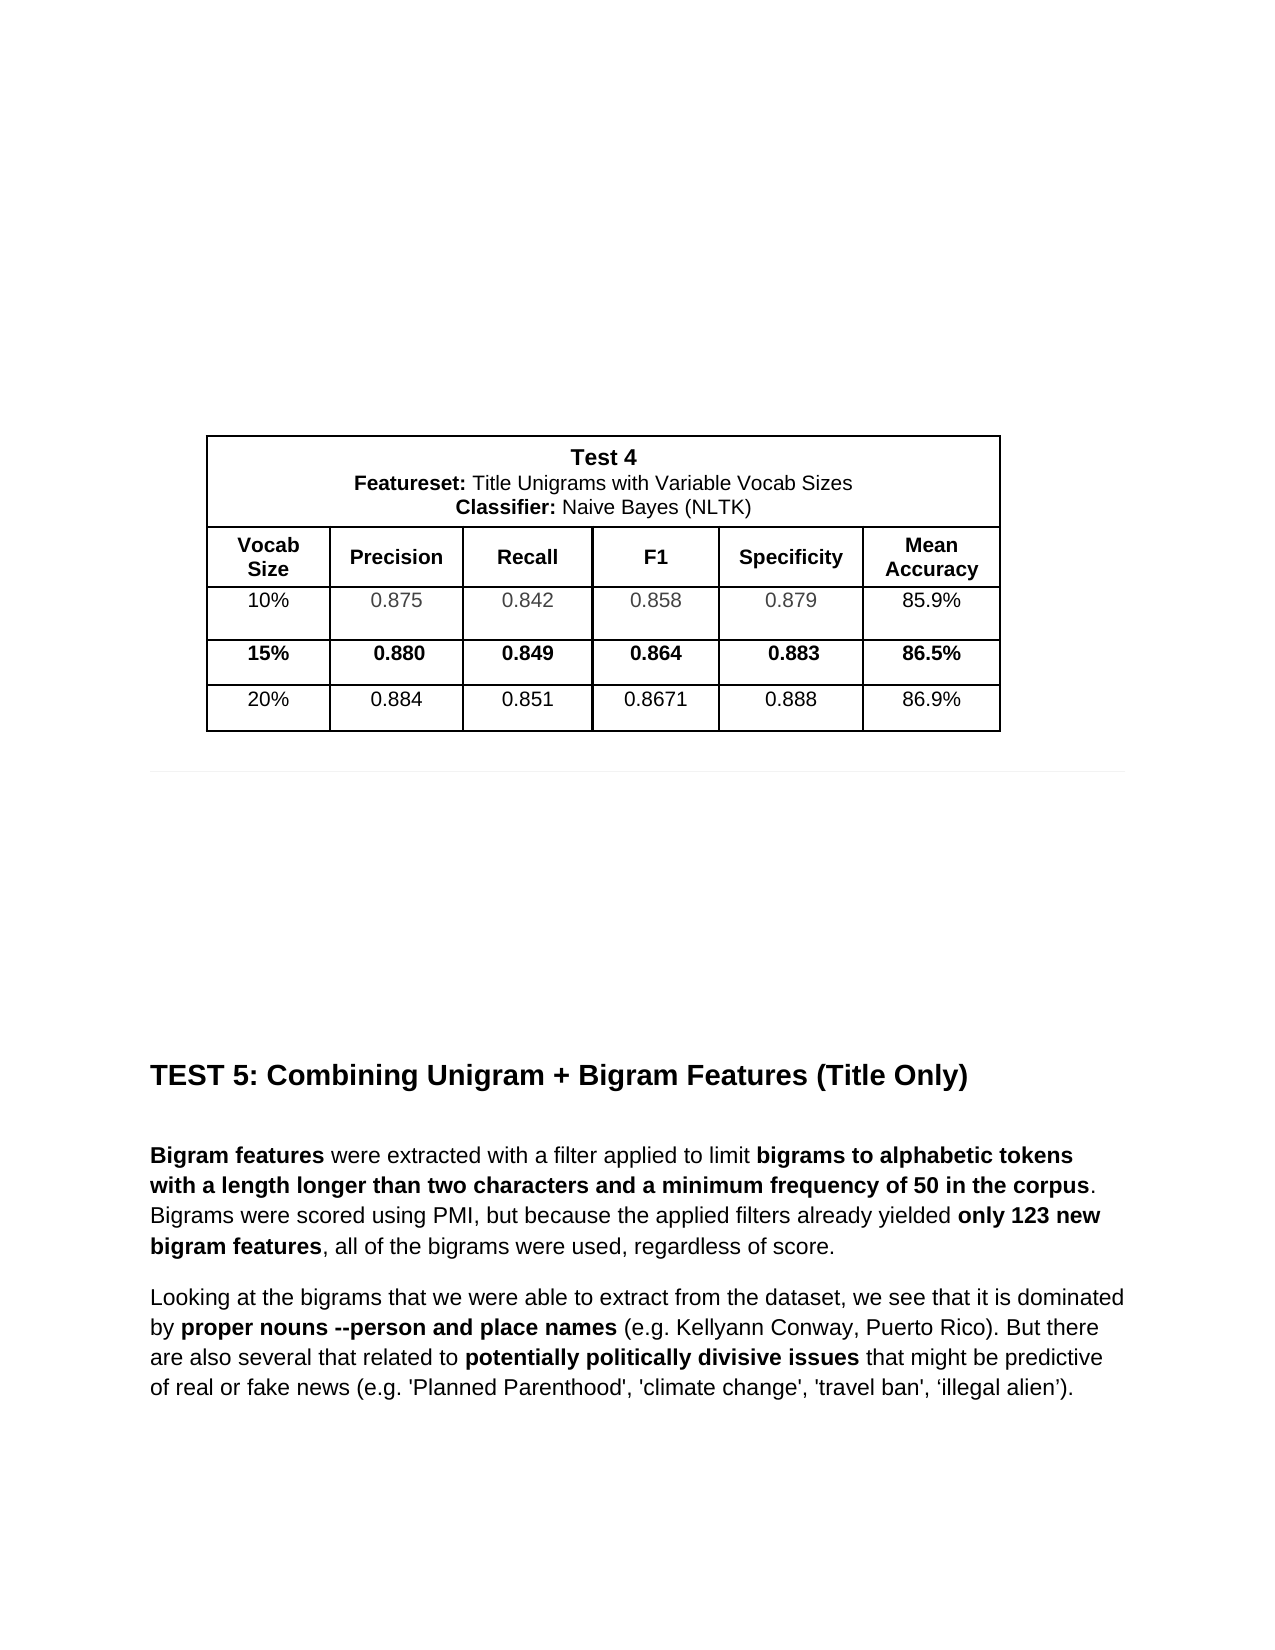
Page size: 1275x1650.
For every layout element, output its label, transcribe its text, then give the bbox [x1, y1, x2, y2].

table_cell 0.842 [464, 588, 591, 639]
table_header Test 4 Featureset: Title Unigrams with Variable Vocab Sizes Classifier: Naive Bayes (NLTK) [208, 437, 999, 526]
table_cell 0.880 [331, 641, 462, 684]
table_cell 0.849 [464, 641, 591, 684]
table_cell 0.858 [594, 588, 718, 639]
table_cell 0.888 [720, 686, 862, 729]
table_cell 10% [208, 588, 329, 639]
table_cell 0.879 [720, 588, 862, 639]
table_cell Precision [331, 528, 462, 586]
table_cell F1 [594, 528, 718, 586]
table_cell 20% [208, 686, 329, 729]
table_cell 86.5% [864, 641, 999, 684]
text Looking at the bigrams that we were able to extract from the dataset, we see that it is dominated by proper nouns --person and place names (e.g. Kellyann Conway, Puerto Rico). But there are also several that related to potentially politically divisive issues that might be predictive of real or fake news (e.g. 'Planned Parenthood', 'climate change', 'travel ban', ‘illegal alien’). [150, 1284, 1125, 1401]
table_cell 85.9% [864, 588, 999, 639]
table_cell 0.851 [464, 686, 591, 729]
table_cell 0.864 [594, 641, 718, 684]
table_cell Mean Accuracy [864, 528, 999, 586]
table_cell 0.883 [720, 641, 862, 684]
table_cell Specificity [720, 528, 862, 586]
text Bigram features were extracted with a filter applied to limit bigrams to alphabetic tokens with a length longer than two characters and a minimum frequency of 50 in the corpus. Bigrams were scored using PMI, but because the applied filters already yielded only 123 new bigram features, all of the bigrams were used, regardless of score. [150, 1142, 1125, 1259]
table_cell 86.9% [864, 686, 999, 729]
table_cell 15% [208, 641, 329, 684]
table_cell Recall [464, 528, 591, 586]
table_cell 0.875 [331, 588, 462, 639]
table_cell Vocab Size [208, 528, 329, 586]
subtitle TEST 5: Combining Unigram + Bigram Features (Title Only) [150, 1057, 1125, 1091]
table_cell 0.884 [331, 686, 462, 729]
table_cell 0.8671 [594, 686, 718, 729]
